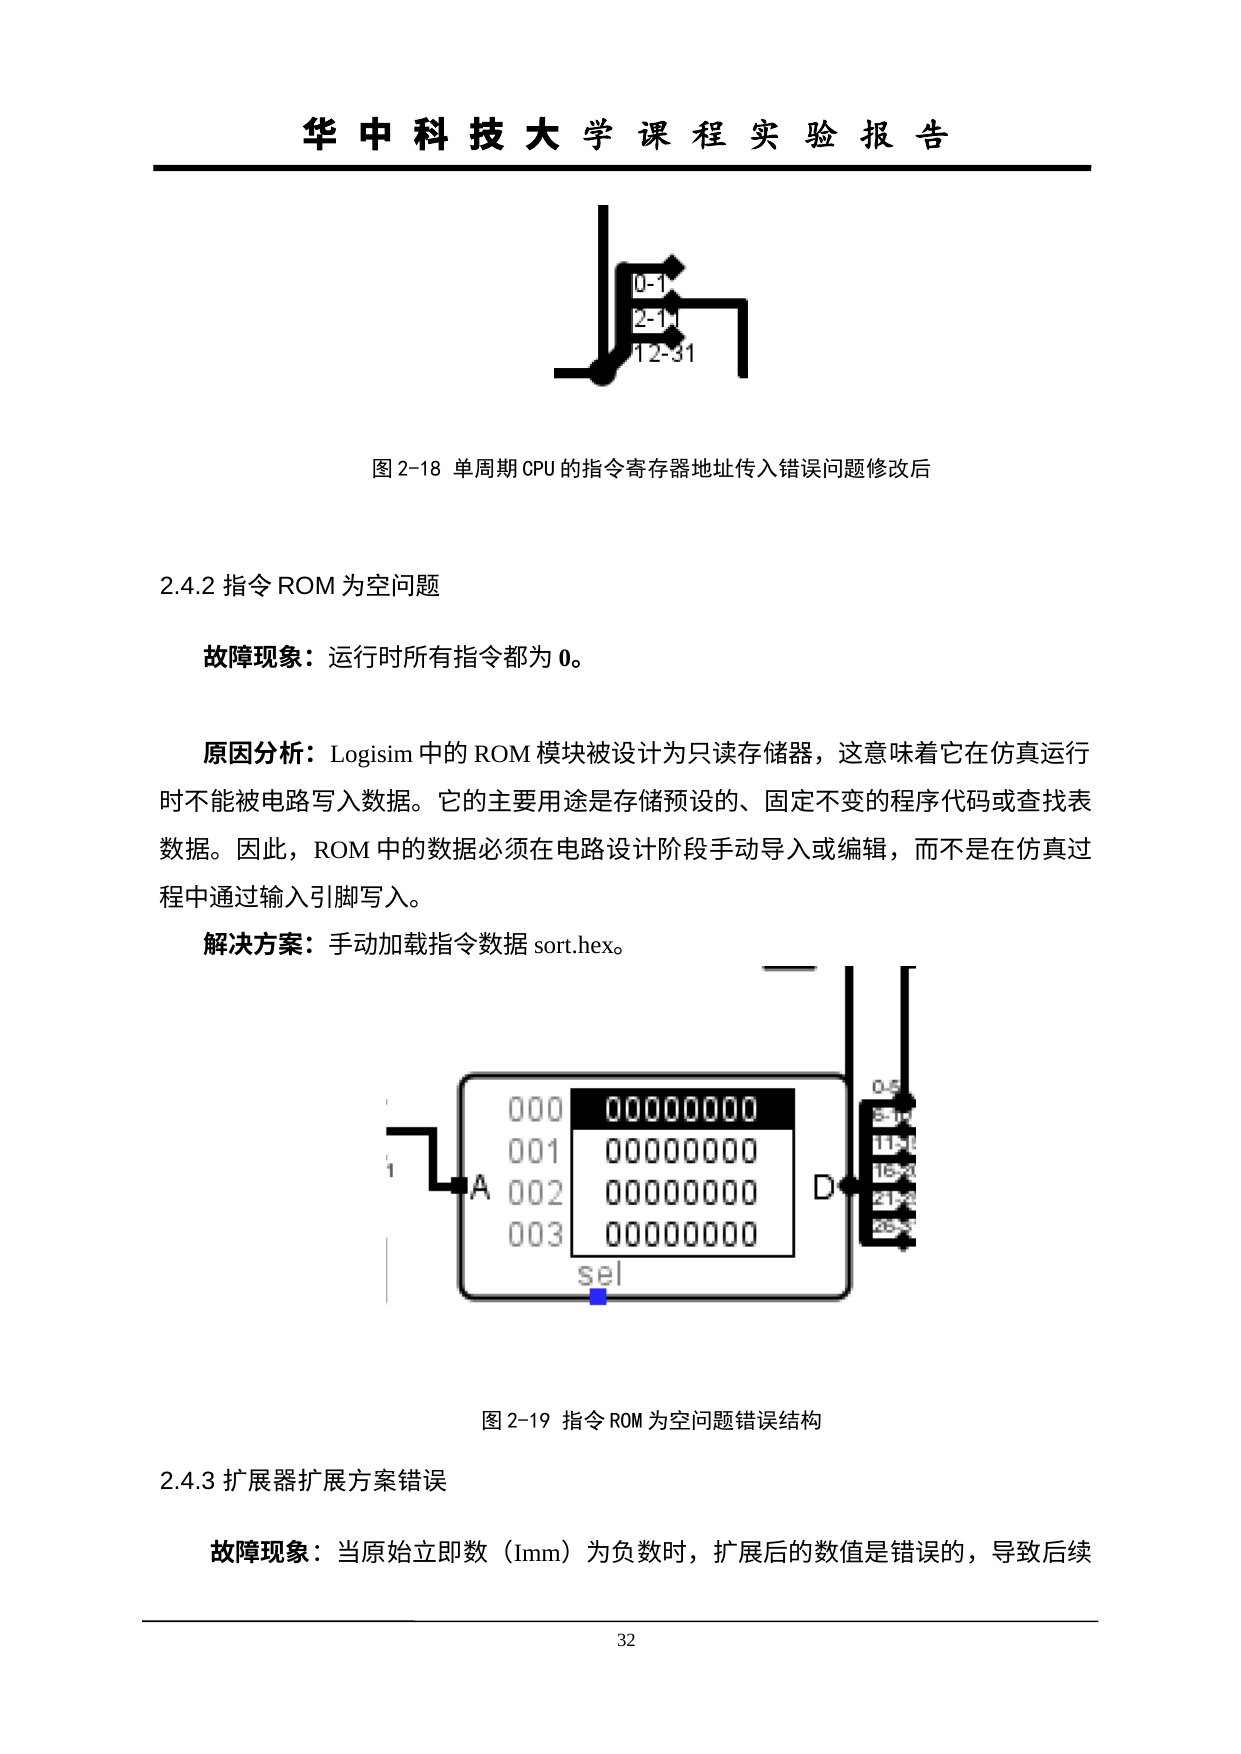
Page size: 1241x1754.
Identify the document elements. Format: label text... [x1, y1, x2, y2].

text 故障现象：运行时所有指令都为0。 [159, 632, 1093, 680]
text 图2-19 指令ROM为空问题错误结构 [159, 1407, 1093, 1432]
subtitle 扩展器扩展方案错误 [159, 1456, 1093, 1503]
picture [386, 966, 916, 1365]
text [159, 1527, 1093, 1575]
text 原因分析：Logisim中的ROM模块被设计为只读存储器，这意味着它在仿真运行时不能被电路写入数据。它的主要用途是存储预设的、固定不变的程序代码或查找表数据。因此，ROM中的数据必须在电路设计阶段手动导入或编辑，而不是在仿真过程中通过输入引脚写入。 [159, 728, 1093, 919]
picture [554, 205, 748, 406]
subtitle 指令ROM为空问题 [159, 561, 1093, 608]
text 图2-18 单周期CPU的指令寄存器地址传入错误问题修改后 [159, 454, 1093, 479]
text 解决方案：手动加载指令数据 sort.hex。 [159, 919, 1093, 967]
